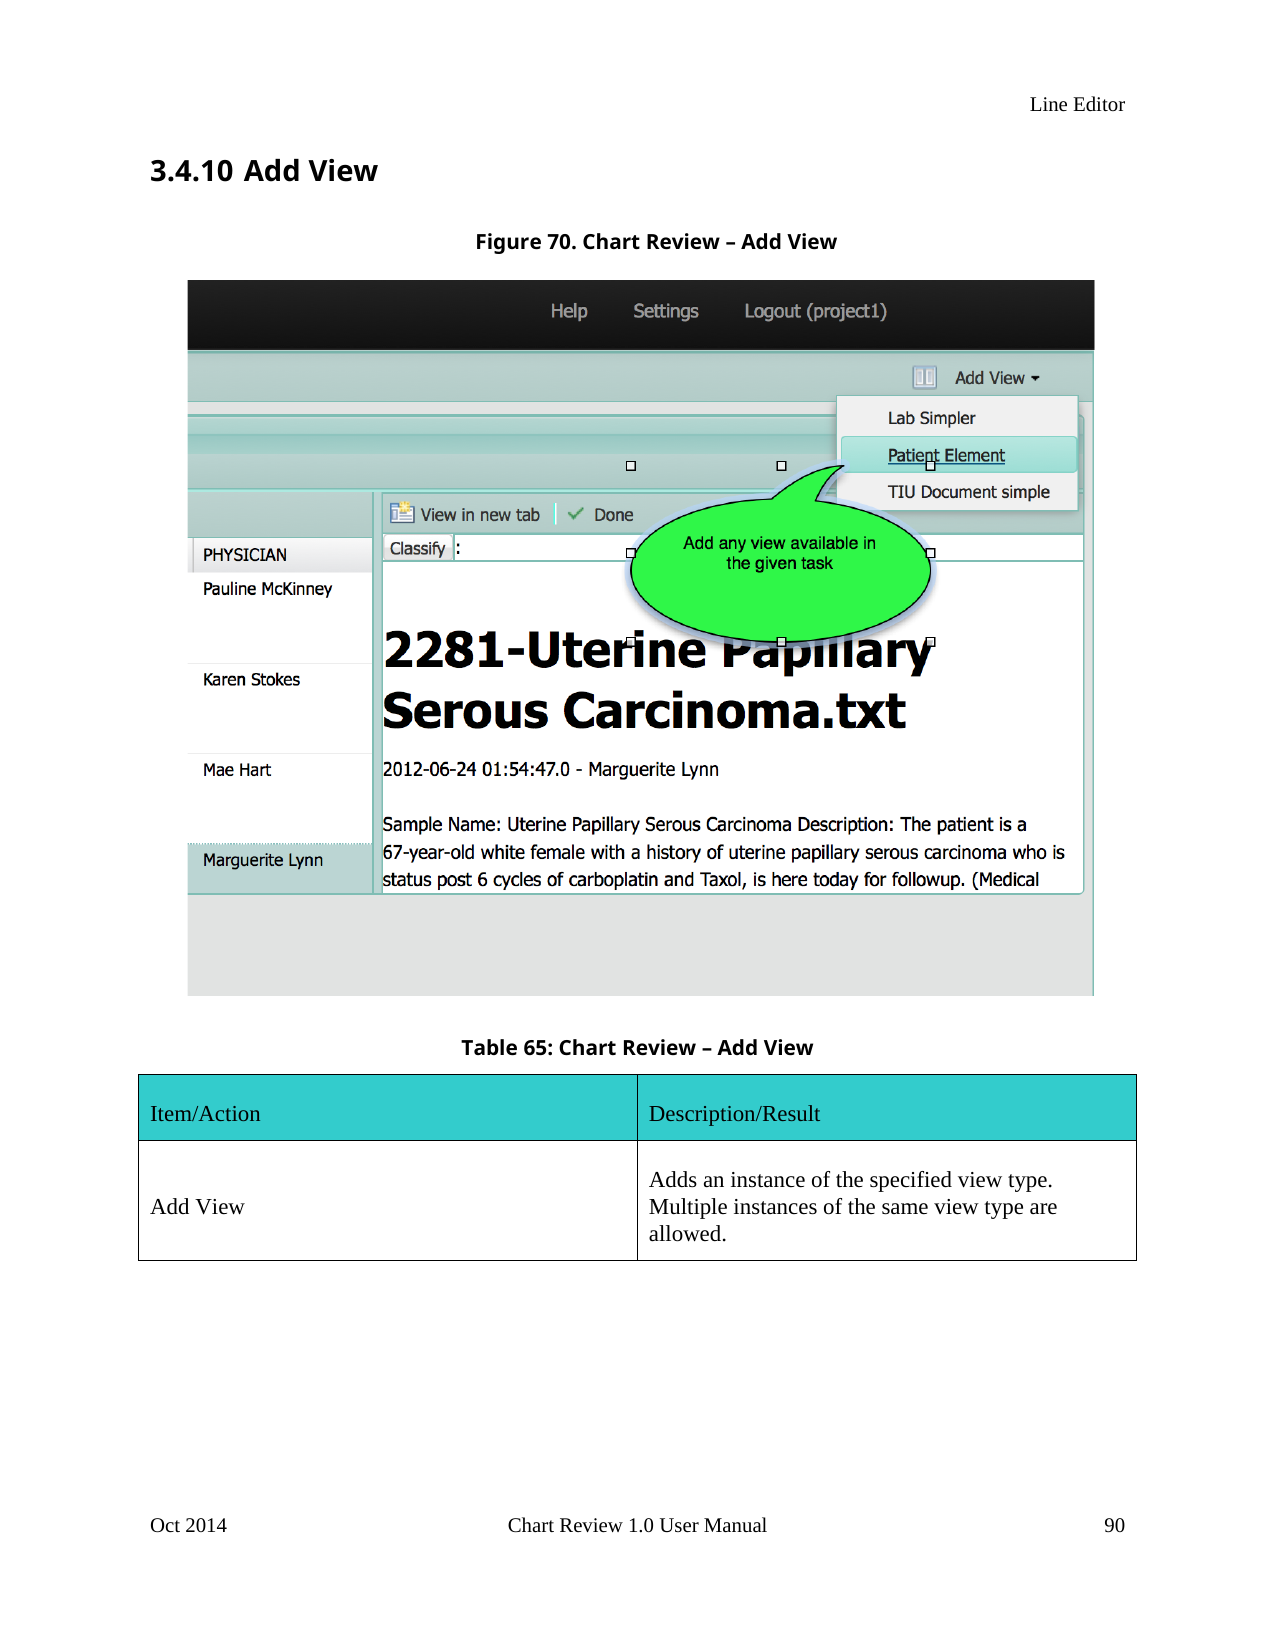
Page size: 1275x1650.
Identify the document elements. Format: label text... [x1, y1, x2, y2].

table_header Description/Result [638, 1075, 1136, 1140]
table_header Item/Action [139, 1075, 637, 1140]
table_cell Add View [139, 1141, 637, 1259]
subtitle Add View [150, 150, 1125, 190]
table_cell Adds an instance of the specified view type. Multiple instances of the same view type are allowed. [638, 1141, 1136, 1259]
picture [187, 280, 1163, 996]
